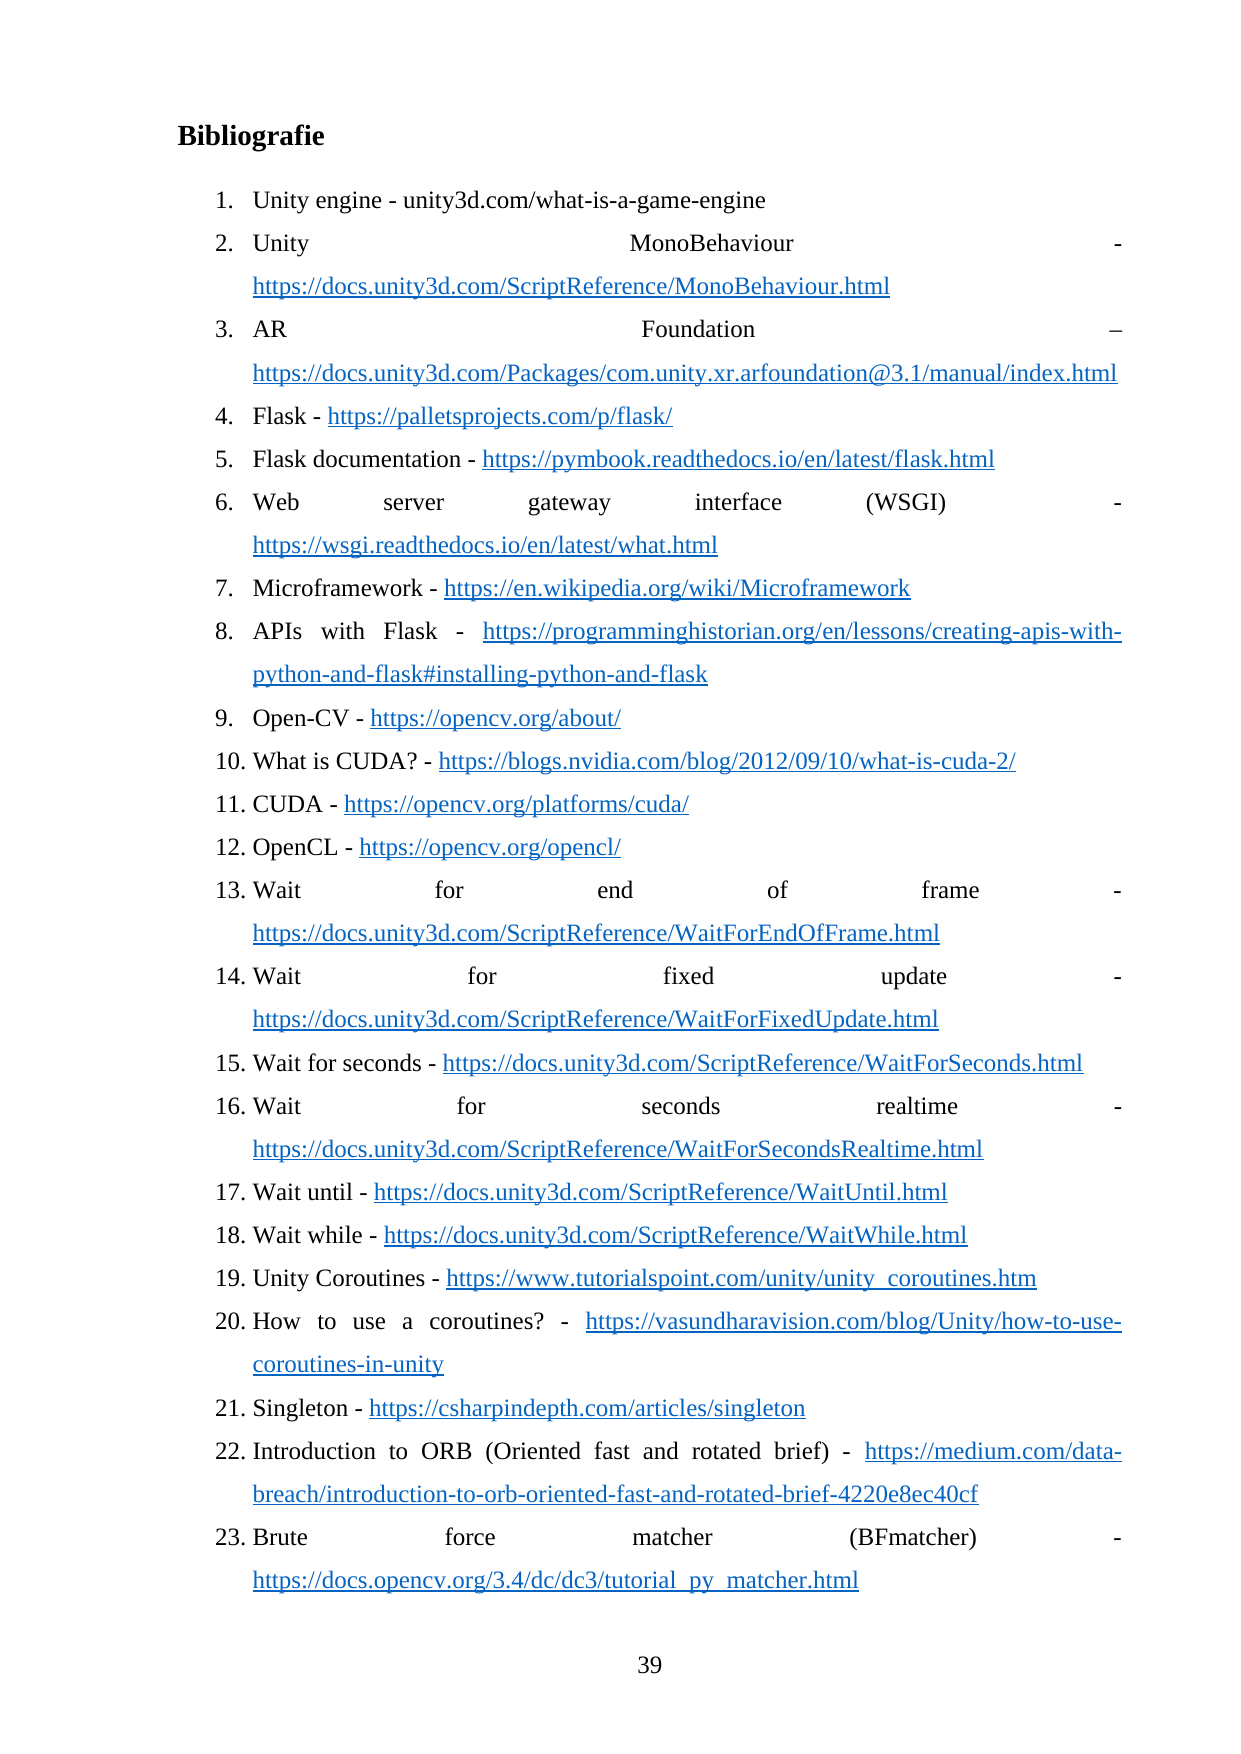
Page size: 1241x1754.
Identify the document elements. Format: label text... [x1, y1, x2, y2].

list Singleton - https://csharpindepth.com/articles/singleton [215, 1393, 1122, 1421]
list CUDA - https://opencv.org/platforms/cuda/ [215, 789, 1122, 818]
list How to use a coroutines? - https://vasundharavision.com/blog/Unity/how-to-use-coroutines-in-unity [215, 1306, 1122, 1378]
list Flask - https://palletsprojects.com/p/flask/ [215, 401, 1122, 429]
list Flask documentation - https://pymbook.readthedocs.io/en/latest/flask.html [215, 444, 1122, 473]
list OpenCL - https://opencv.org/opencl/ [215, 832, 1122, 861]
list AR Foundation – https://docs.unity3d.com/Packages/com.unity.xr.arfoundation@3.1/manual/index.html [215, 314, 1122, 386]
text Bibliografie [177, 118, 1122, 152]
list Wait until - https://docs.unity3d.com/ScriptReference/WaitUntil.html [215, 1177, 1122, 1206]
list Wait while - https://docs.unity3d.com/ScriptReference/WaitWhile.html [215, 1220, 1122, 1249]
list Microframework - https://en.wikipedia.org/wiki/Microframework [215, 573, 1122, 602]
list Unity Coroutines - https://www.tutorialspoint.com/unity/unity_coroutines.htm [215, 1263, 1122, 1292]
list Wait for fixed update - https://docs.unity3d.com/ScriptReference/WaitForFixedUpdate.html [215, 961, 1122, 1033]
list Web server gateway interface (WSGI) - https://wsgi.readthedocs.io/en/latest/what.html [215, 487, 1122, 559]
list Introduction to ORB (Oriented fast and rotated brief) - https://medium.com/data-breach/introduction-to-orb-oriented-fast-and-rotated-brief-4220e8ec40cf [215, 1436, 1122, 1508]
list What is CUDA? - https://blogs.nvidia.com/blog/2012/09/10/what-is-cuda-2/ [215, 746, 1122, 774]
list Brute force matcher (BFmatcher) - https://docs.opencv.org/3.4/dc/dc3/tutorial_py_matcher.html [215, 1522, 1122, 1594]
list APIs with Flask - https://programminghistorian.org/en/lessons/creating-apis-with-python-and-flask#installing-python-and-flask [215, 616, 1122, 688]
list Wait for seconds - https://docs.unity3d.com/ScriptReference/WaitForSeconds.html [215, 1048, 1122, 1076]
list Unity engine - unity3d.com/what-is-a-game-engine [215, 185, 1122, 214]
list Wait for seconds realtime - https://docs.unity3d.com/ScriptReference/WaitForSecondsRealtime.html [215, 1091, 1122, 1163]
list Unity MonoBehaviour - https://docs.unity3d.com/ScriptReference/MonoBehaviour.html [215, 228, 1122, 300]
list Open-CV - https://opencv.org/about/ [215, 703, 1122, 731]
list Wait for end of frame - https://docs.unity3d.com/ScriptReference/WaitForEndOfFrame.html [215, 875, 1122, 947]
